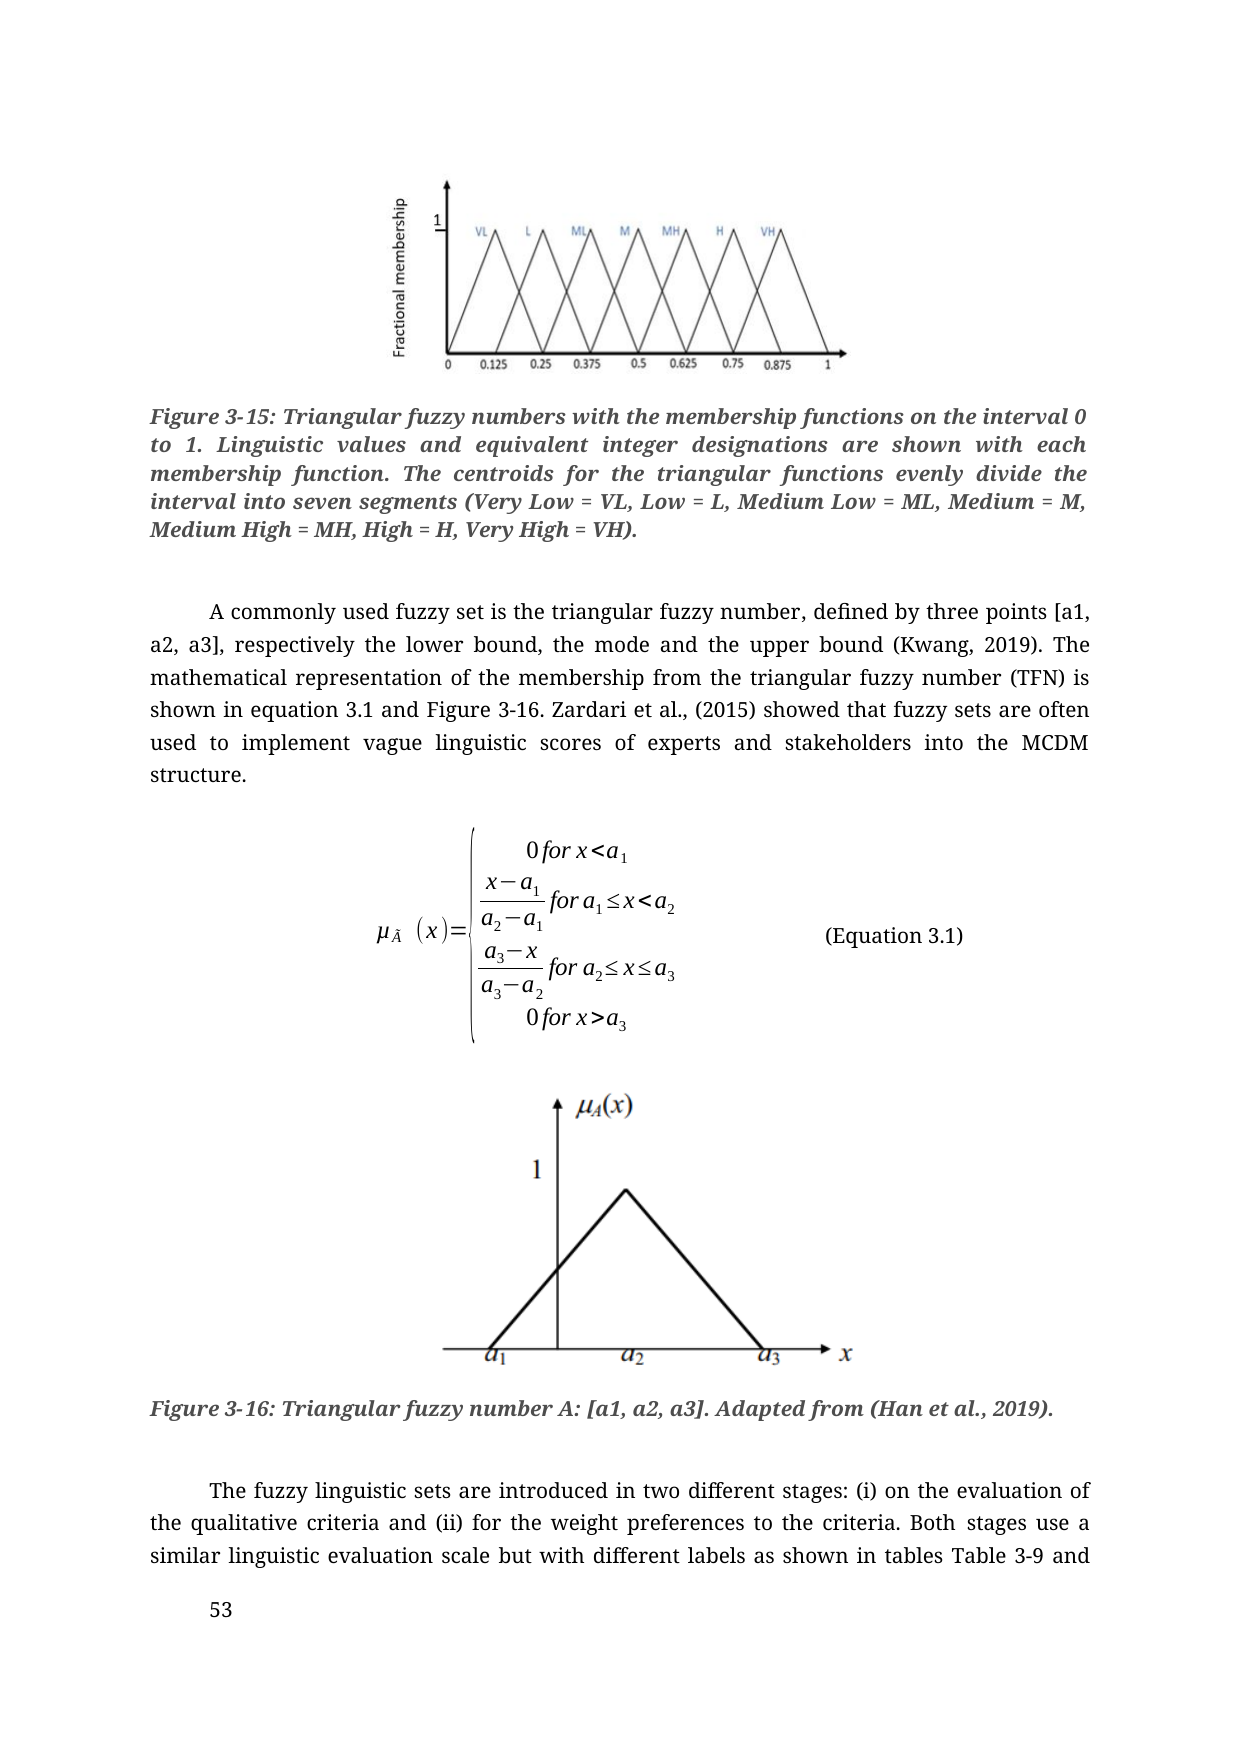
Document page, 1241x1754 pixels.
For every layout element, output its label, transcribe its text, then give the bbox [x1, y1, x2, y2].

picture [355, 150, 886, 402]
picture [398, 1081, 901, 1380]
text (Equation 3.1) [300, 826, 1090, 1044]
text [150, 1476, 1090, 1569]
